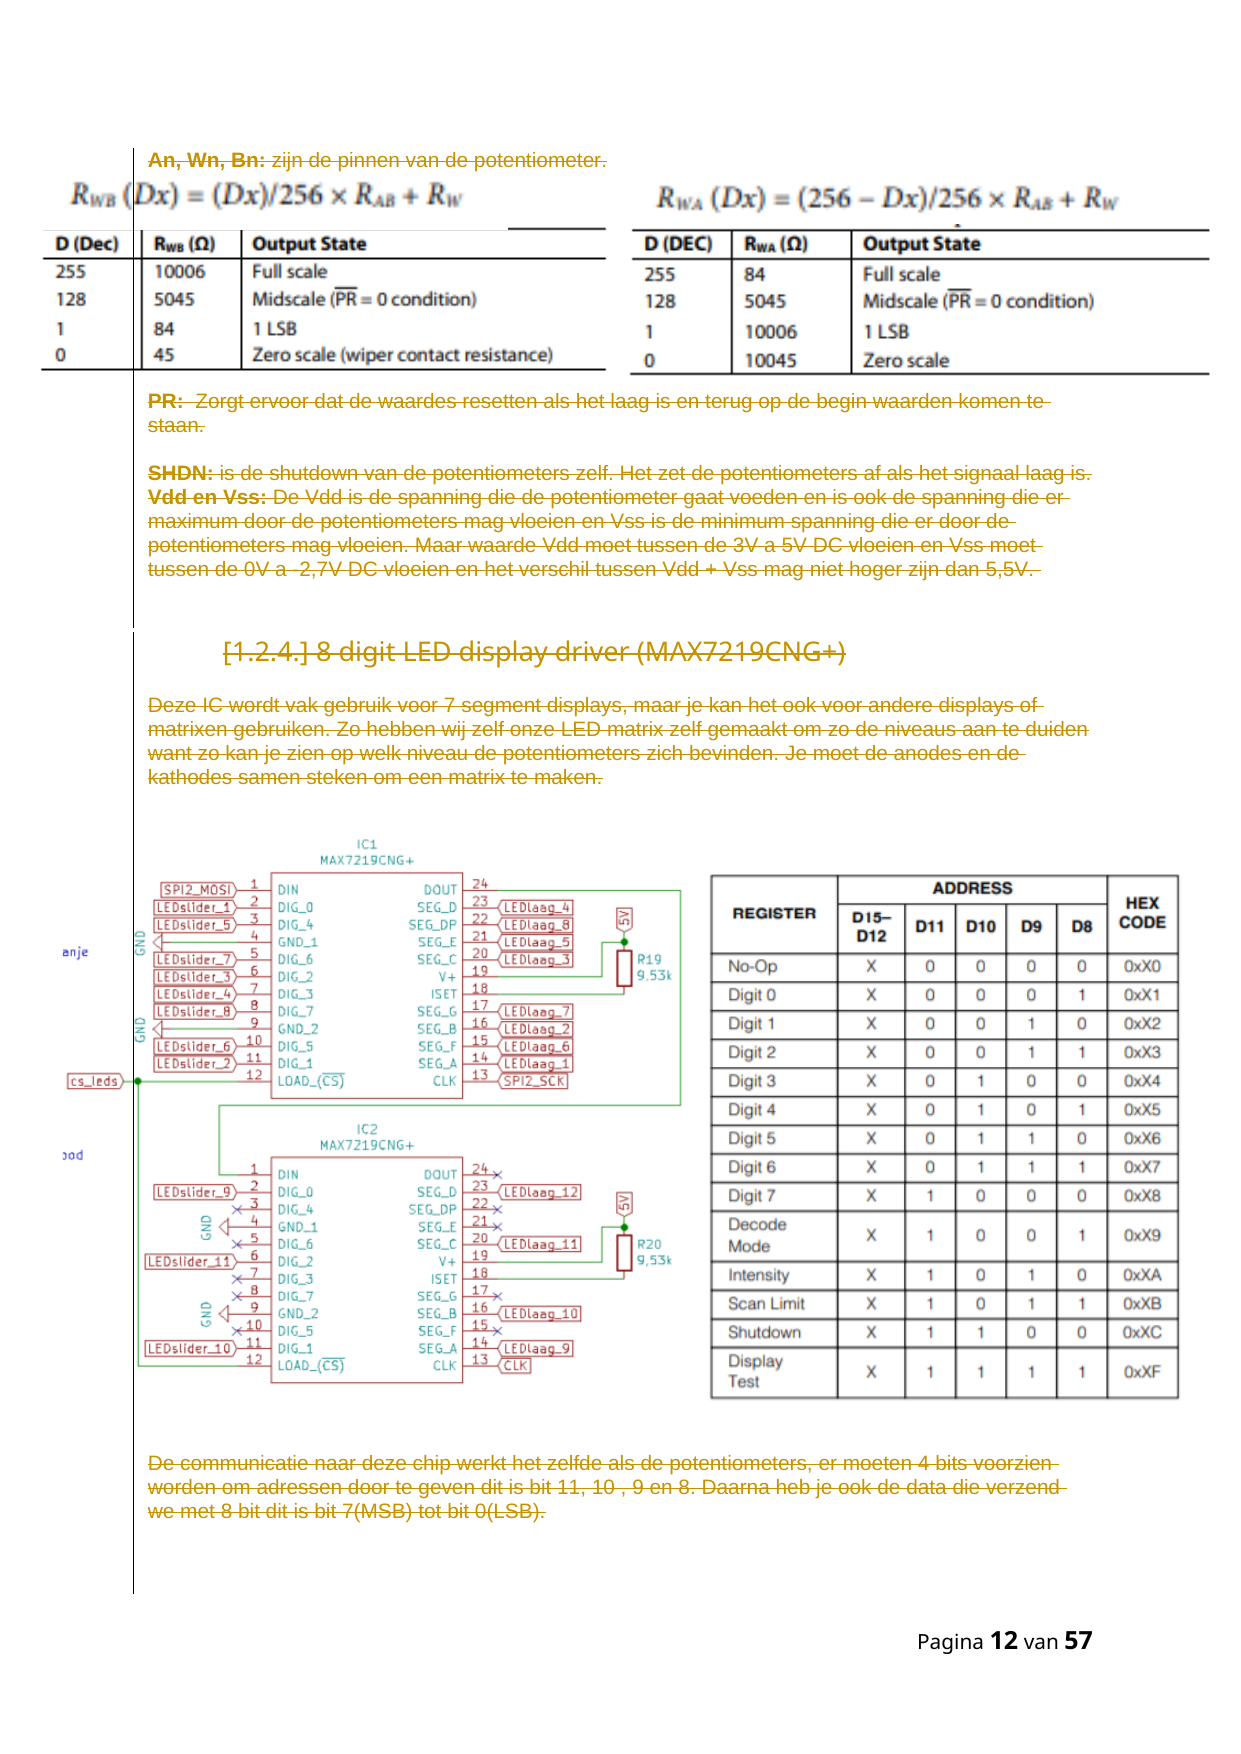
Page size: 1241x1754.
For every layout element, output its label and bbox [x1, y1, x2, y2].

picture [702, 868, 1190, 1406]
picture [625, 224, 1225, 383]
picture [621, 182, 1149, 218]
picture [134, 172, 621, 382]
picture [62, 835, 133, 1392]
picture [134, 835, 698, 1392]
picture [38, 172, 133, 382]
